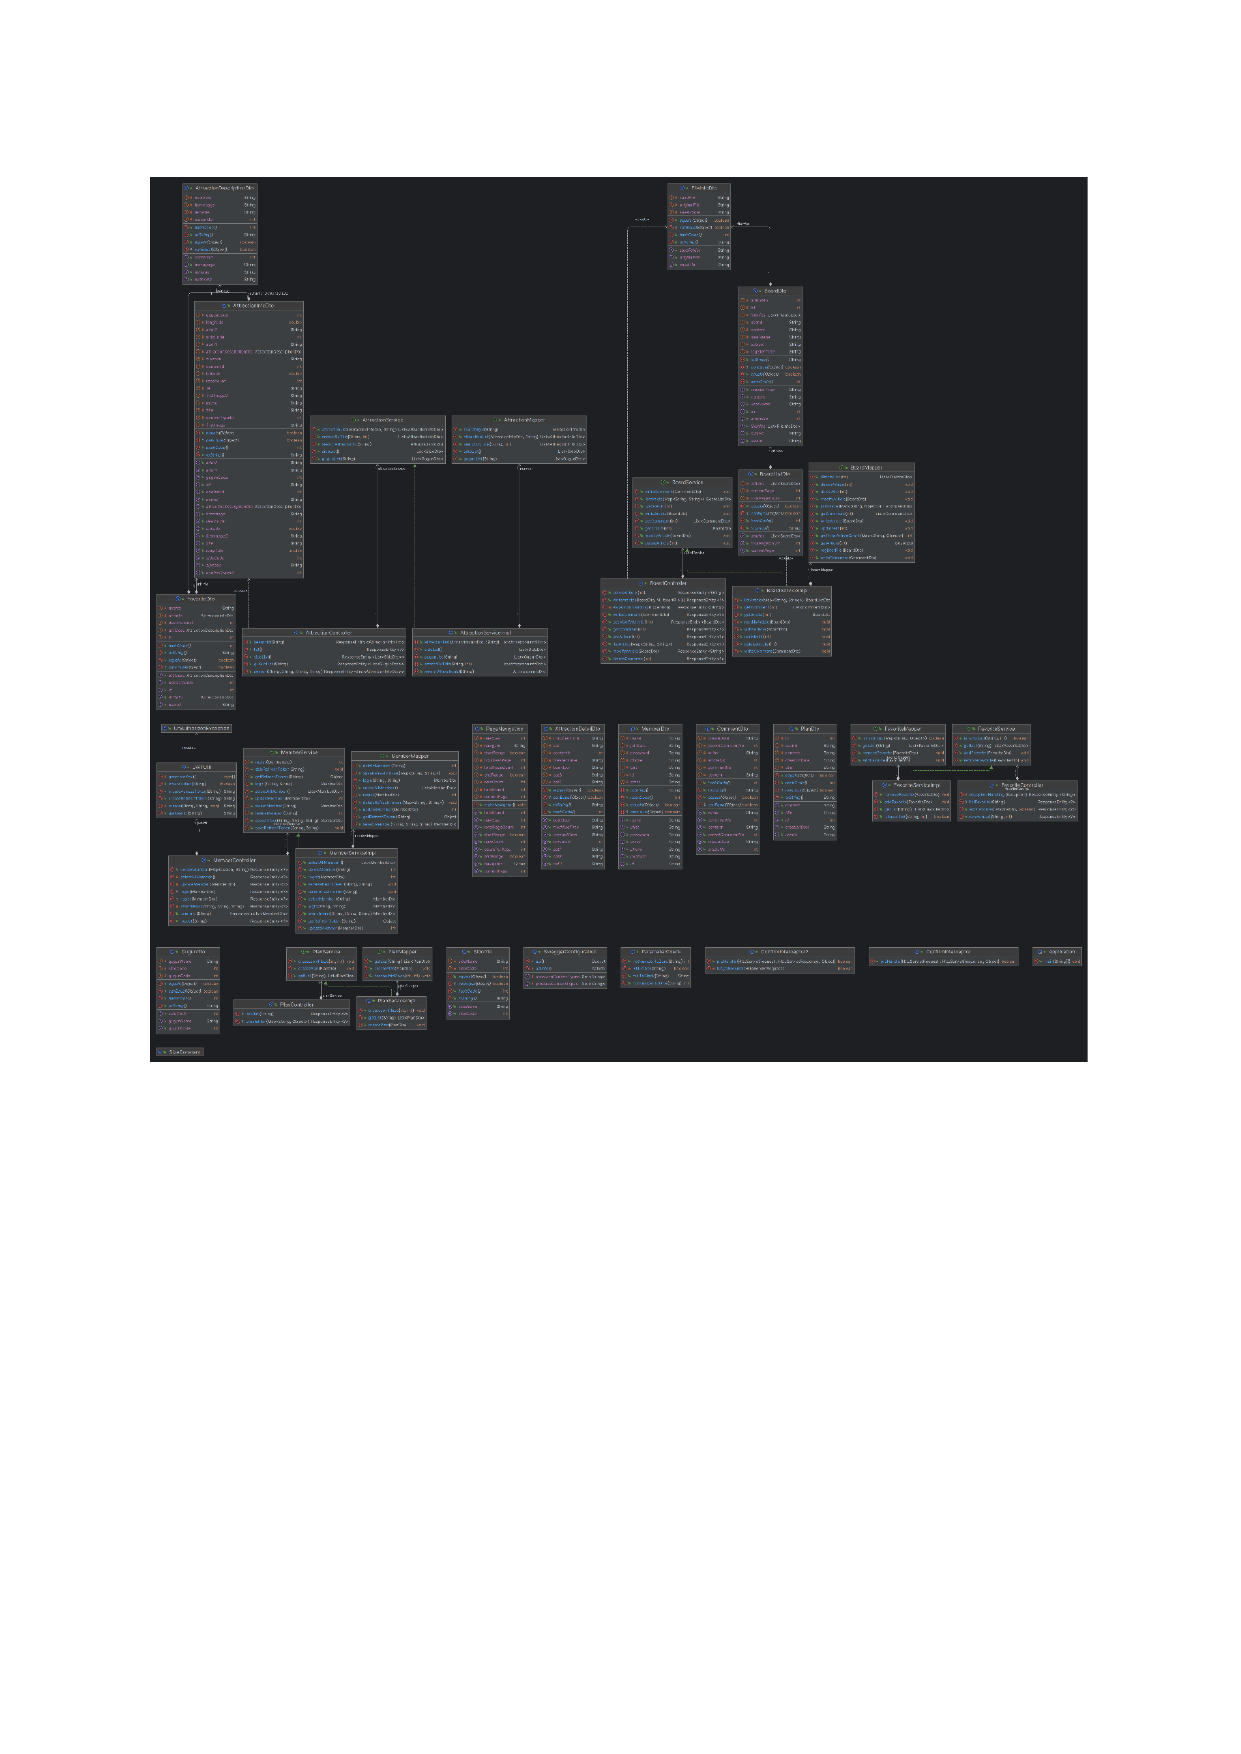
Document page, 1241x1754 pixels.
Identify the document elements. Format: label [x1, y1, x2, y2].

picture [150, 177, 1088, 1062]
